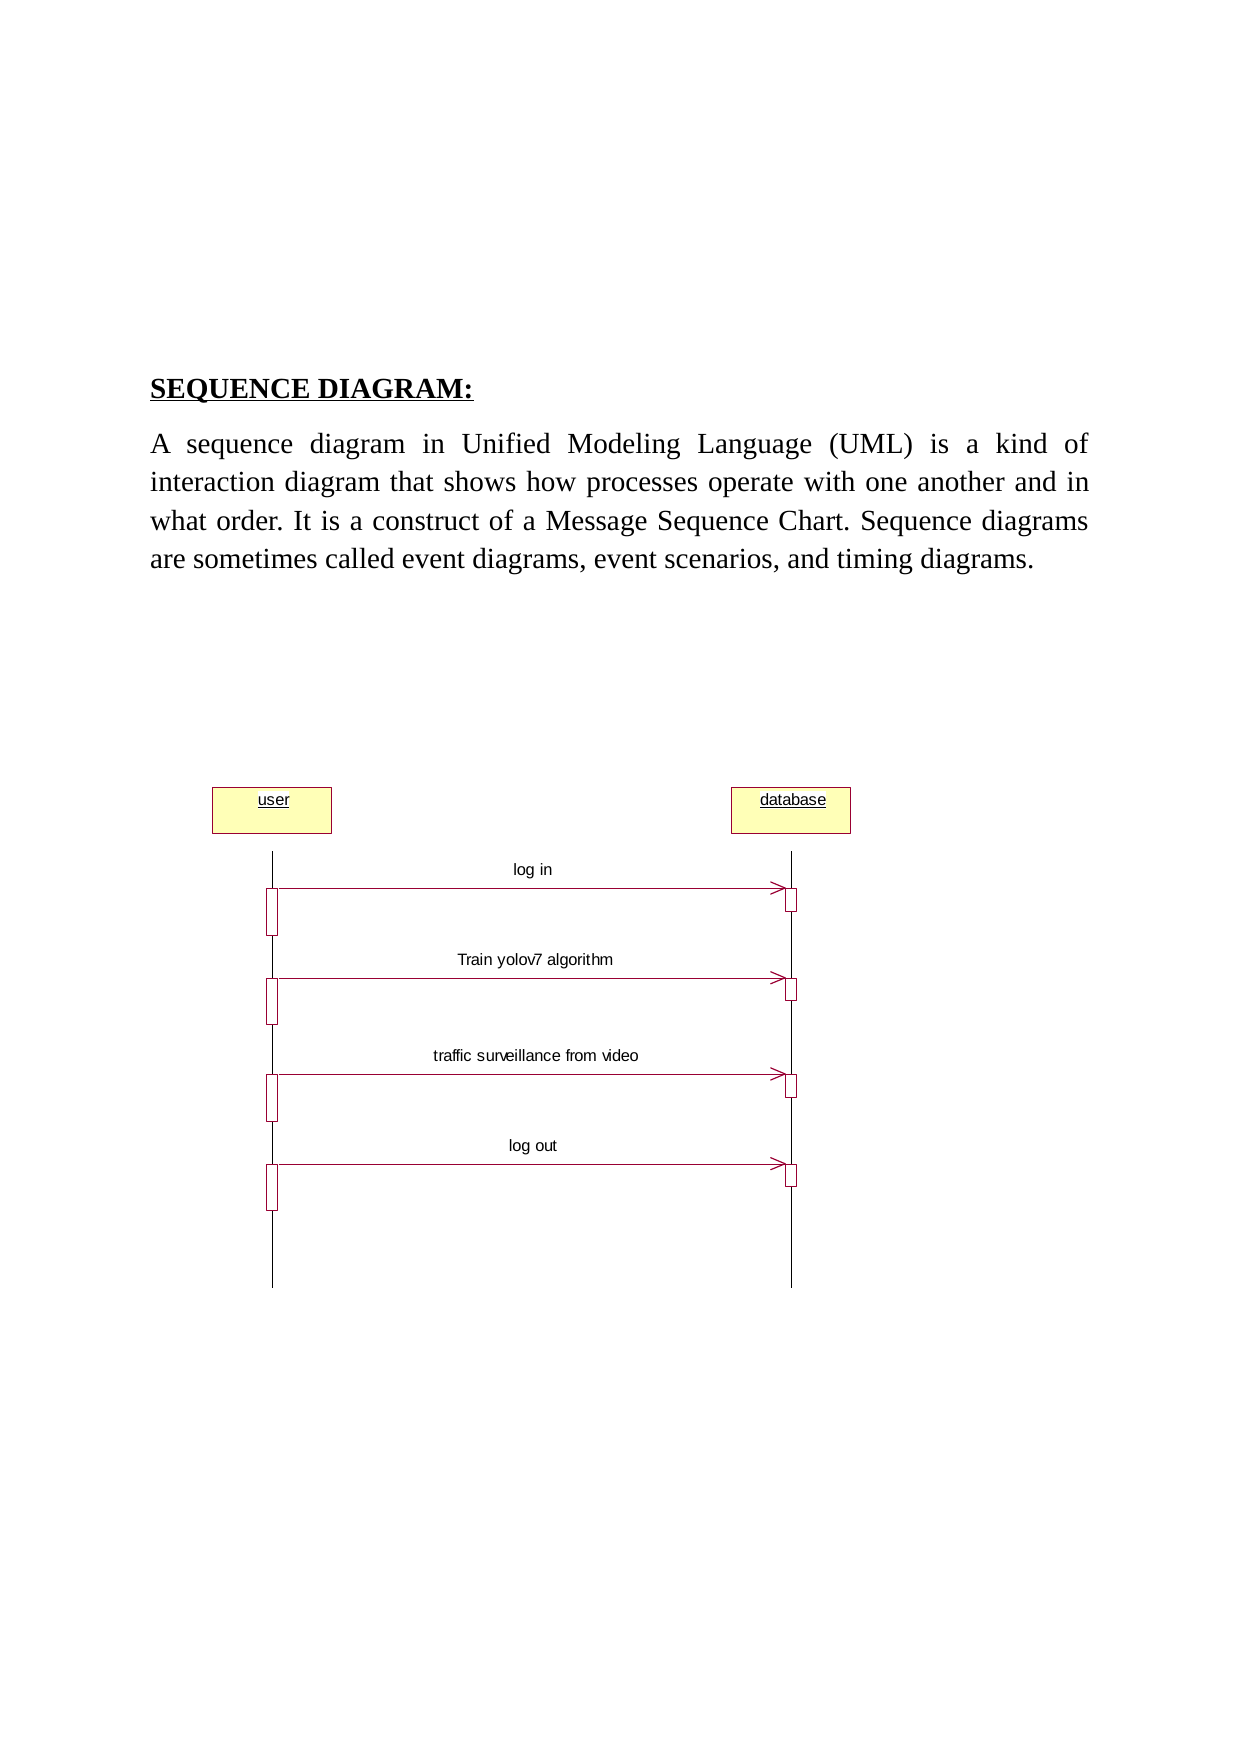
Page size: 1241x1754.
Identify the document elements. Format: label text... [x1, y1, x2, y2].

text SEQUENCE DIAGRAM: [150, 371, 1090, 404]
text A sequence diagram in Unified Modeling Language (UML) is a kind of interaction diagram that shows how processes operate with one another and in what order. It is a construct of a Message Sequence Chart. Sequence diagrams are sometimes called event diagrams, event scenarios, and timing diagrams. [150, 426, 1090, 575]
